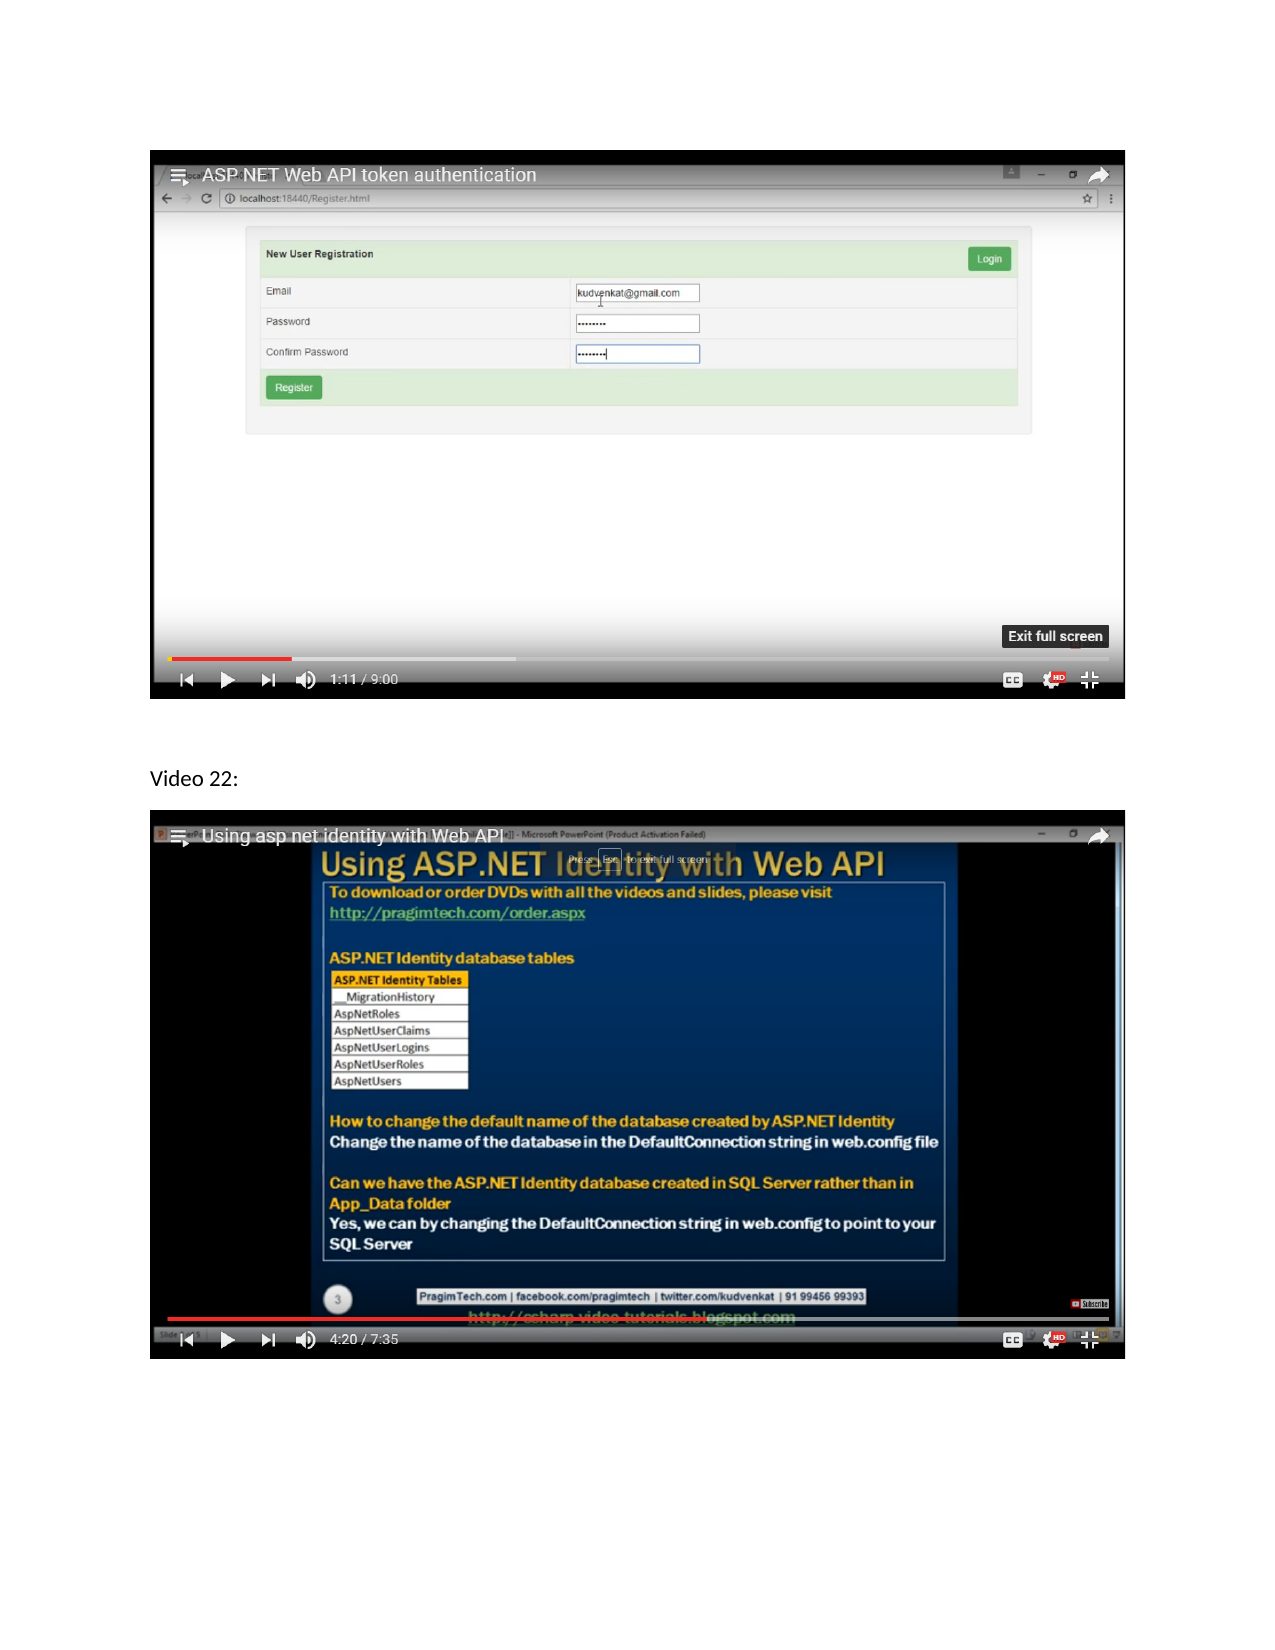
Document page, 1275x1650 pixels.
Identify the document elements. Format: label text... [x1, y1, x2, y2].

picture [150, 150, 1125, 699]
text Video 22: [150, 764, 1125, 792]
picture [150, 810, 1125, 1359]
